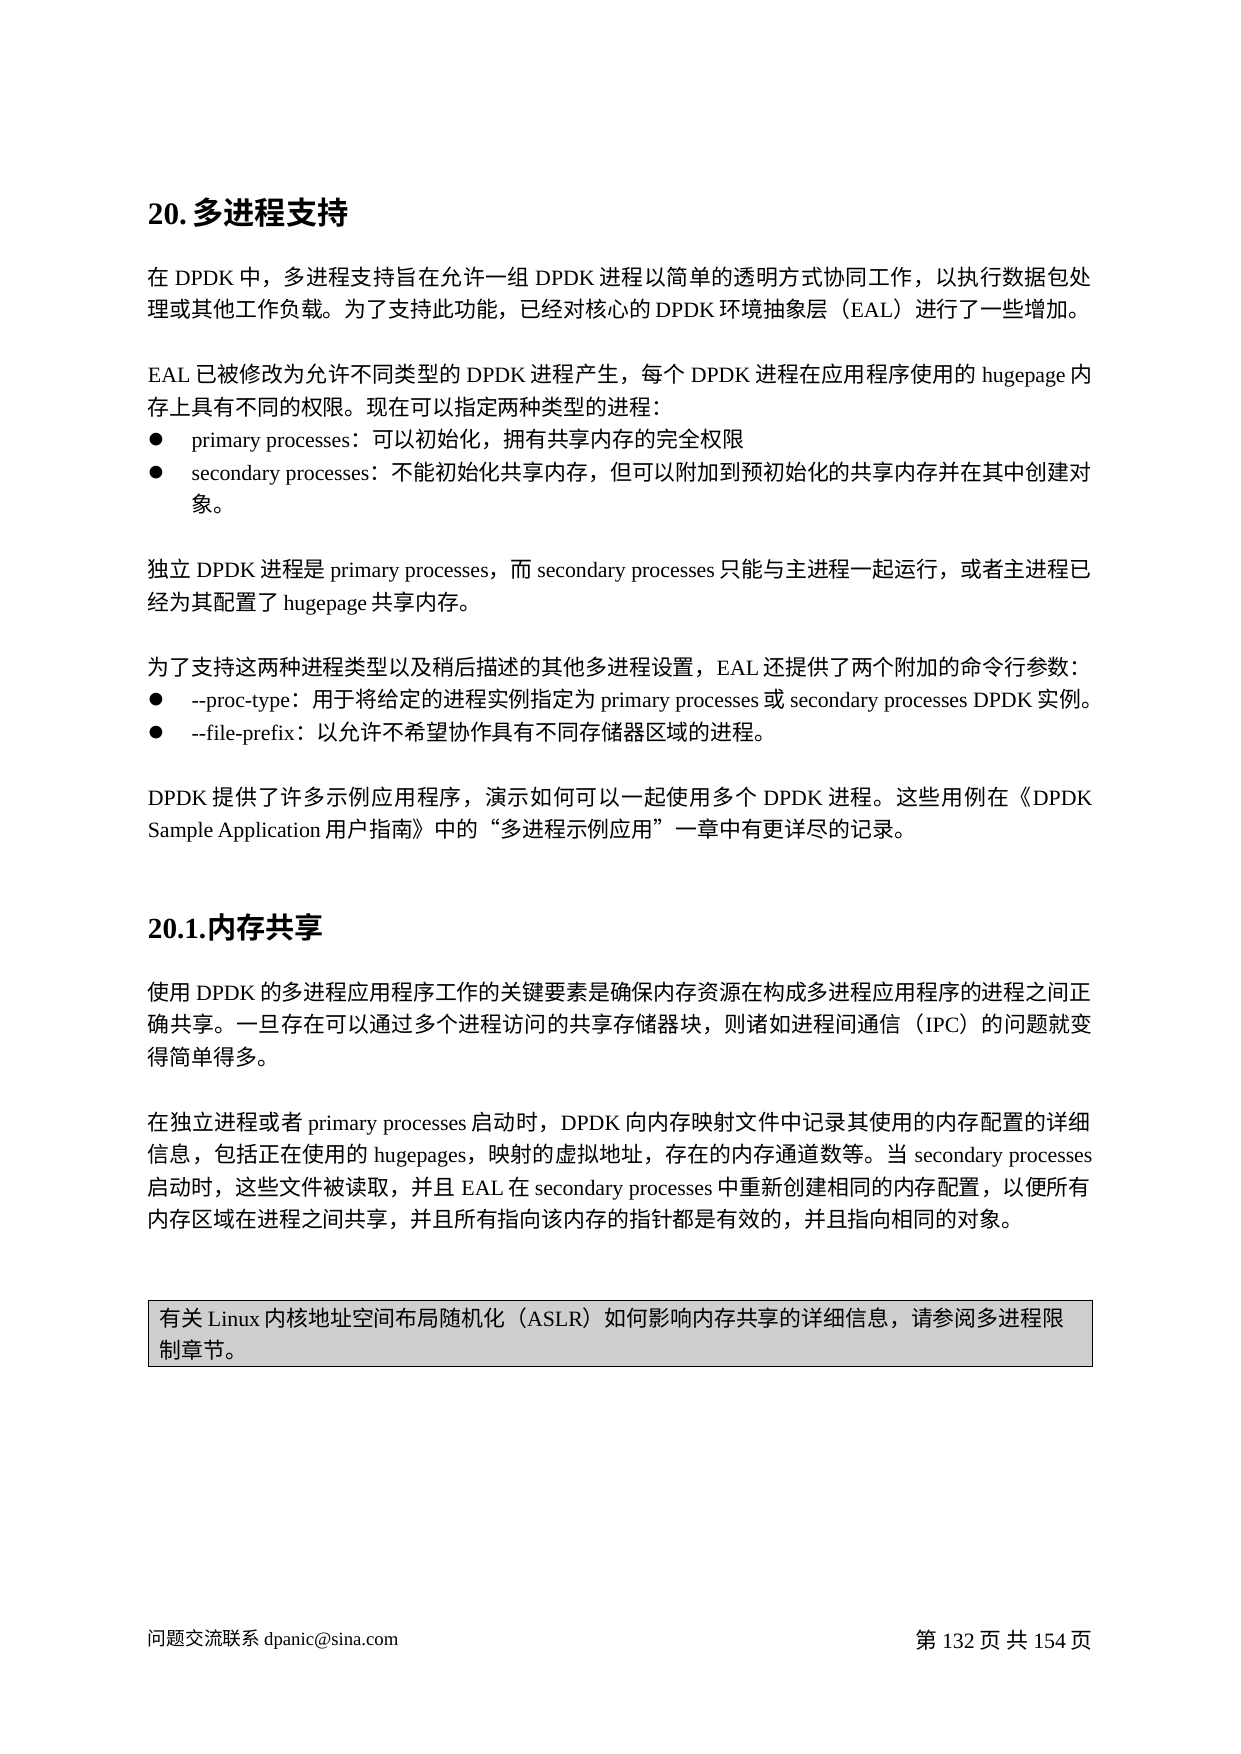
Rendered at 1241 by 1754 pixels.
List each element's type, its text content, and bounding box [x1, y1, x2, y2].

text 使用DPDK的多进程应用程序工作的关键要素是确保内存资源在构成多进程应用程序的进程之间正确共享。一旦存在可以通过多个进程访问的共享存储器块，则诸如进程间通信（IPC）的问题就变得简单得多。 [148, 974, 1092, 1072]
subtitle 内存共享 [148, 893, 1092, 958]
list --proc-type：用于将给定的进程实例指定为primary processes或secondary processes DPDK实例。 [148, 682, 1092, 714]
text EAL已被修改为允许不同类型的DPDK进程产生，每个DPDK进程在应用程序使用的hugepage内存上具有不同的权限。现在可以指定两种类型的进程： [148, 357, 1092, 422]
text 独立DPDK进程是primary processes，而secondary processes只能与主进程一起运行，或者主进程已经为其配置了hugepage共享内存。 [148, 552, 1092, 617]
list secondary processes：不能初始化共享内存，但可以附加到预初始化的共享内存并在其中创建对象。 [148, 454, 1092, 519]
text 在DPDK中，多进程支持旨在允许一组DPDK进程以简单的透明方式协同工作，以执行数据包处理或其他工作负载。为了支持此功能，已经对核心的DPDK环境抽象层（EAL）进行了一些增加。 [148, 259, 1092, 324]
list primary processes：可以初始化，拥有共享内存的完全权限 [148, 422, 1092, 454]
text 在独立进程或者primary processes启动时，DPDK向内存映射文件中记录其使用的内存配置的详细信息，包括正在使用的hugepages，映射的虚拟地址，存在的内存通道数等。当secondary processes启动时，这些文件被读取，并且EAL在secondary processes中重新创建相同的内存配置，以便所有内存区域在进程之间共享，并且所有指向该内存的指针都是有效的，并且指向相同的对象。 [148, 1104, 1092, 1234]
list --file-prefix：以允许不希望协作具有不同存储器区域的进程。 [148, 714, 1092, 747]
text 为了支持这两种进程类型以及稍后描述的其他多进程设置，EAL还提供了两个附加的命令行参数： [148, 649, 1092, 682]
subtitle 多进程支持 [148, 178, 1092, 243]
text DPDK提供了许多示例应用程序，演示如何可以一起使用多个DPDK进程。这些用例在《DPDK Sample Application用户指南》中的“多进程示例应用”一章中有更详尽的记录。 [148, 779, 1092, 844]
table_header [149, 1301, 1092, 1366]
